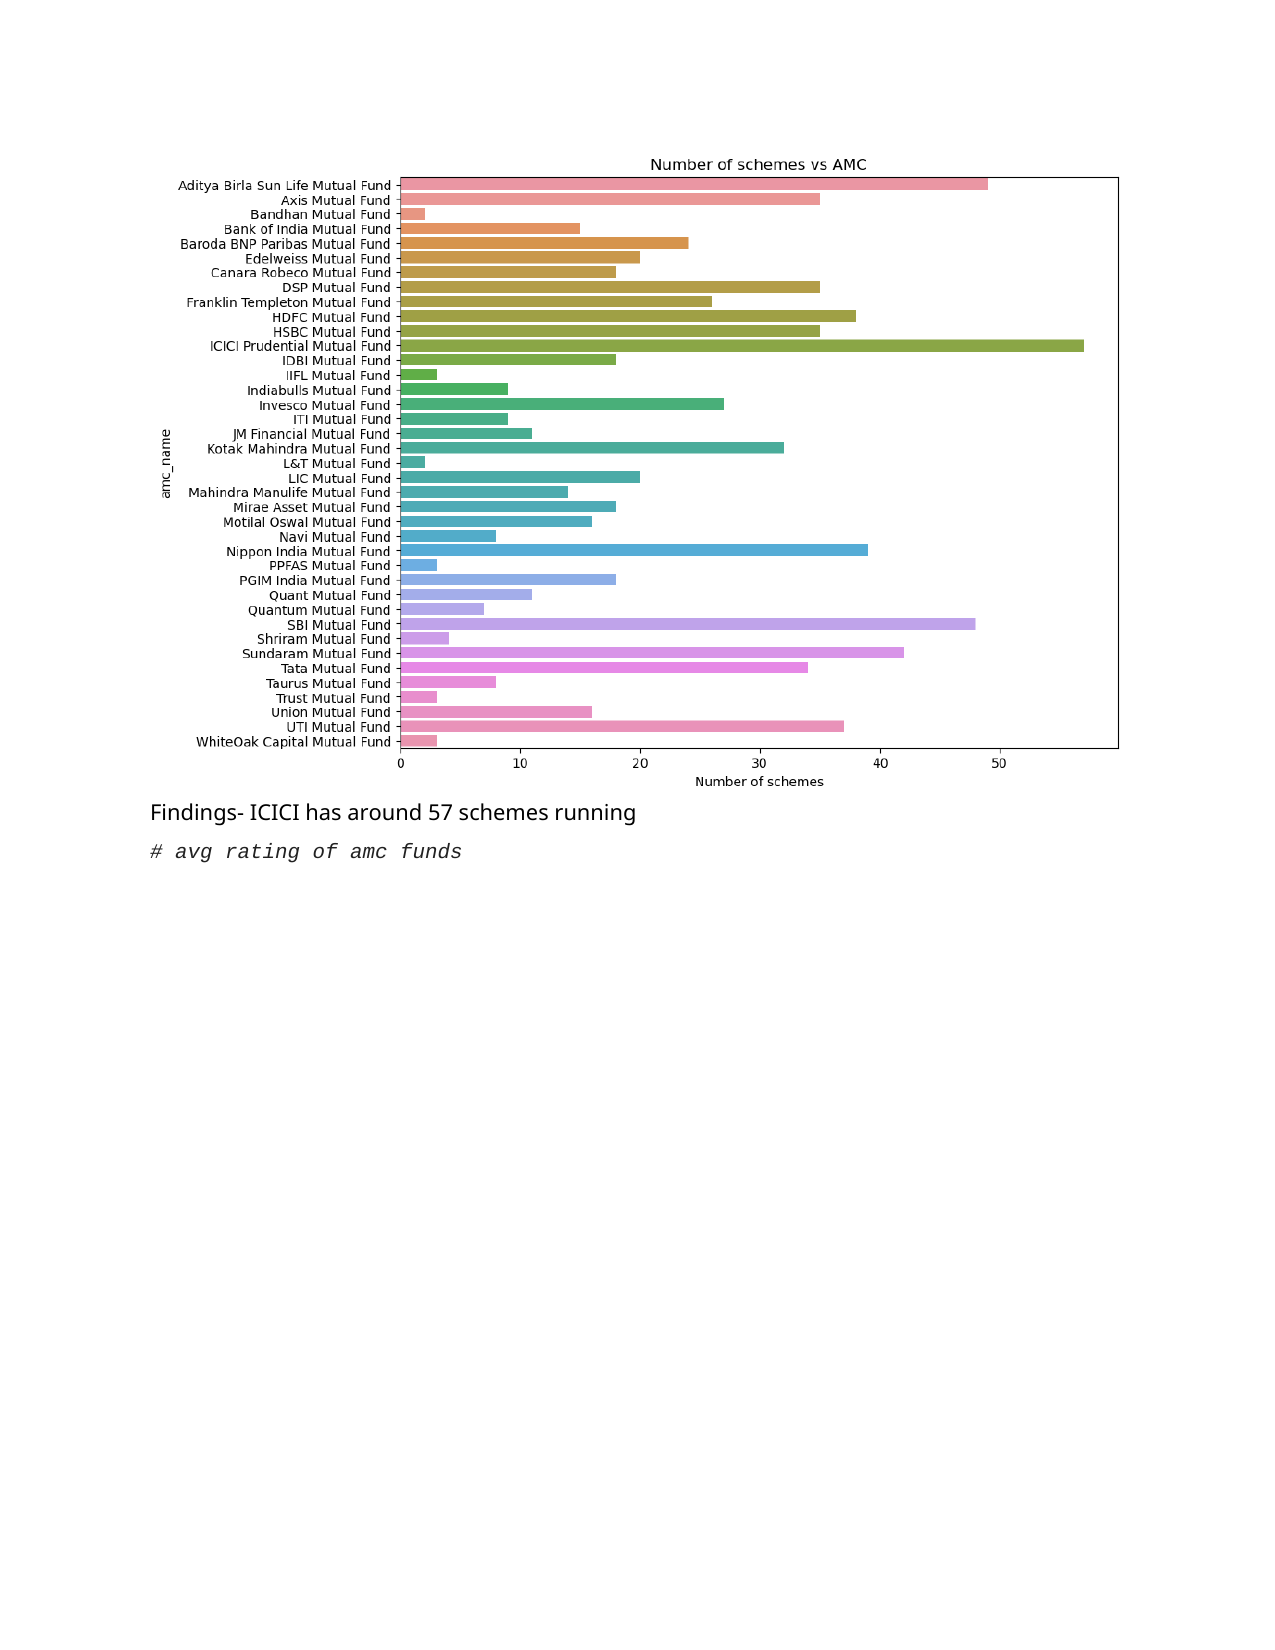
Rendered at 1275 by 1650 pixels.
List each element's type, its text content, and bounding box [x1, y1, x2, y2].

picture [150, 150, 1125, 797]
text Findings- ICICI has around 57 schemes running [150, 797, 1125, 827]
text # avg rating of amc funds [150, 839, 1125, 864]
